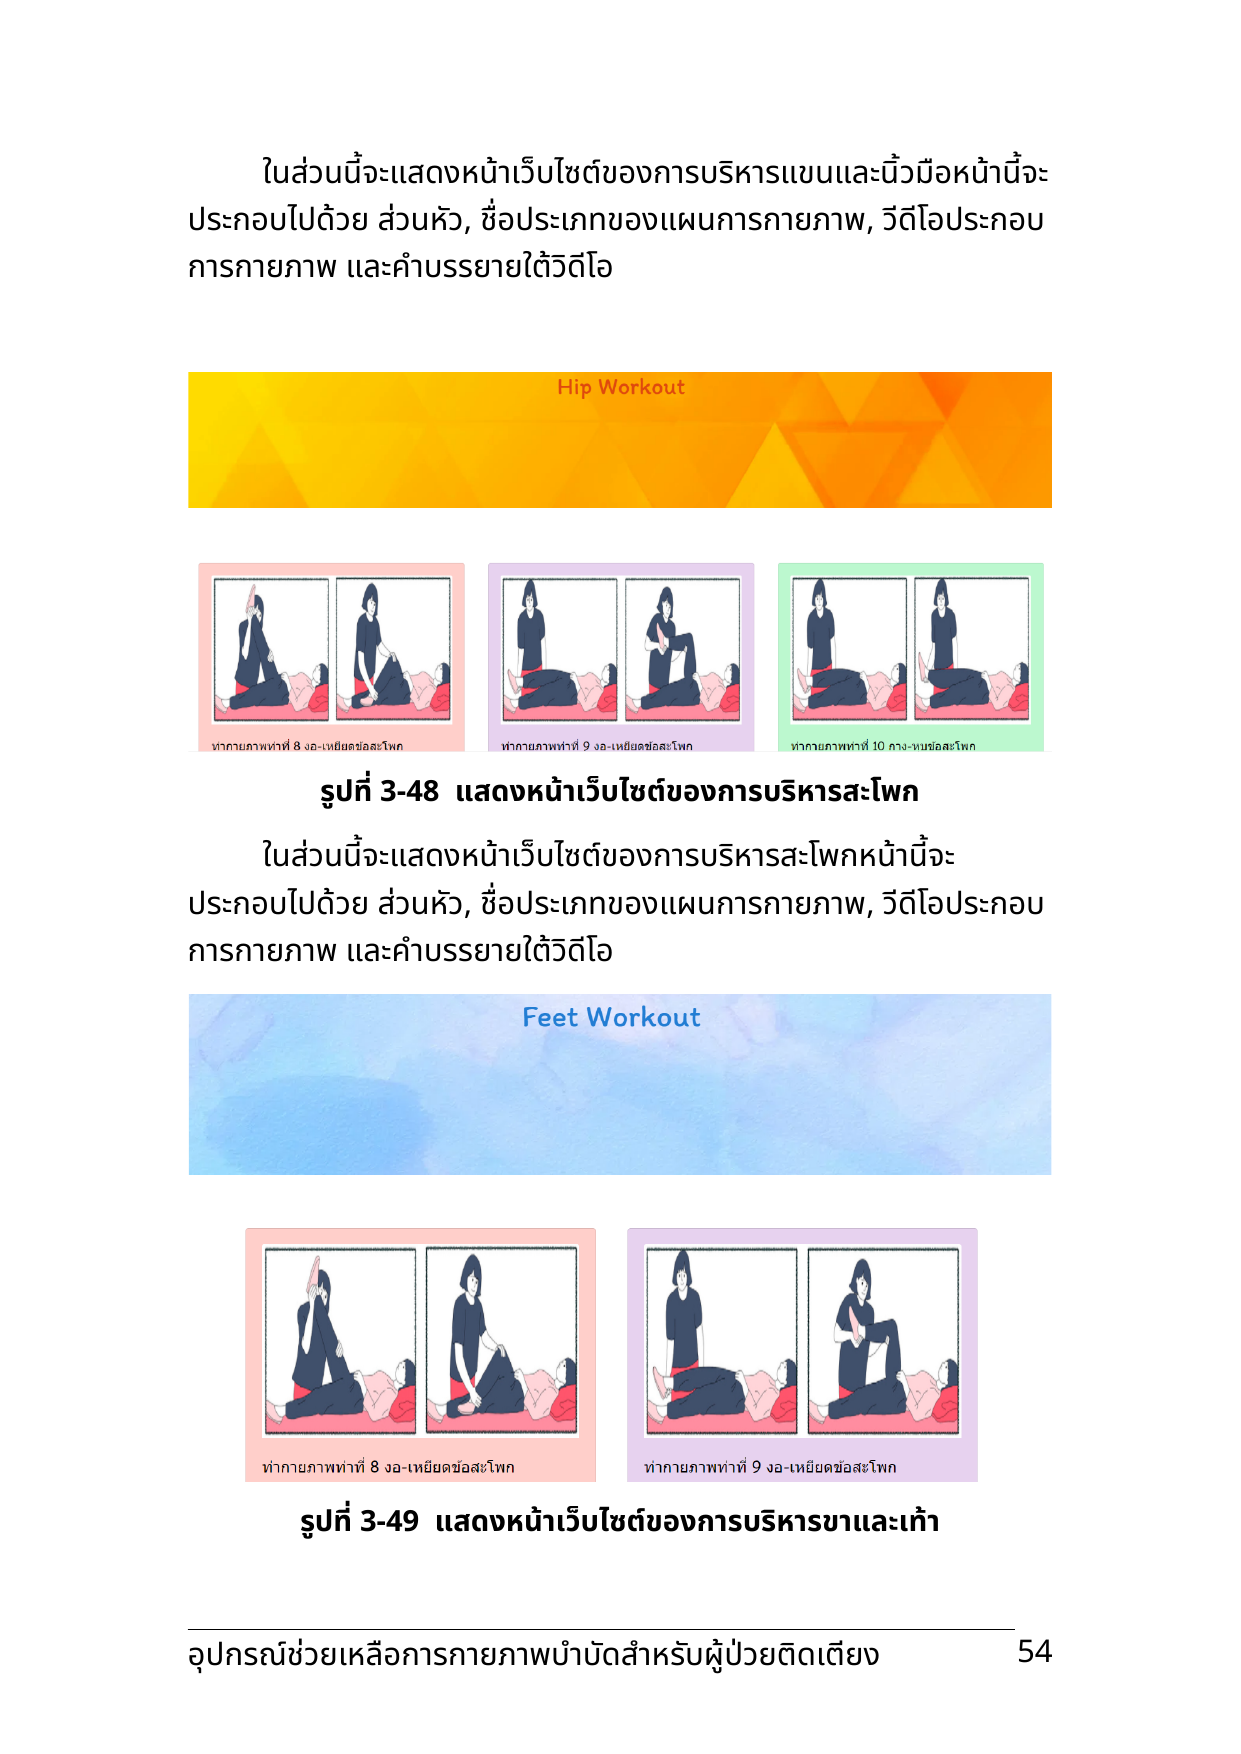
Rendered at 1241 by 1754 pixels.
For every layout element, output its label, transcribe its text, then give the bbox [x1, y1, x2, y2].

text ในส่วนนี้จะแสดงหน้าเว็บไซต์ของการบริหารสะโพกหน้านี้จะประกอบไปด้วย ส่วนหัว, ชื่อประเภทของแผนการกายภาพ, วีดีโอประกอบการกายภาพ และคำบรรยายใต้วิดีโอ [187, 834, 1053, 976]
picture [188, 994, 1052, 1482]
picture [188, 372, 1052, 752]
text ในส่วนนี้จะแสดงหน้าเว็บไซต์ของการบริหารแขนและนิ้วมือหน้านี้จะประกอบไปด้วย ส่วนหัว, ชื่อประเภทของแผนการกายภาพ, วีดีโอประกอบการกายภาพ และคำบรรยายใต้วิดีโอ [187, 150, 1053, 292]
